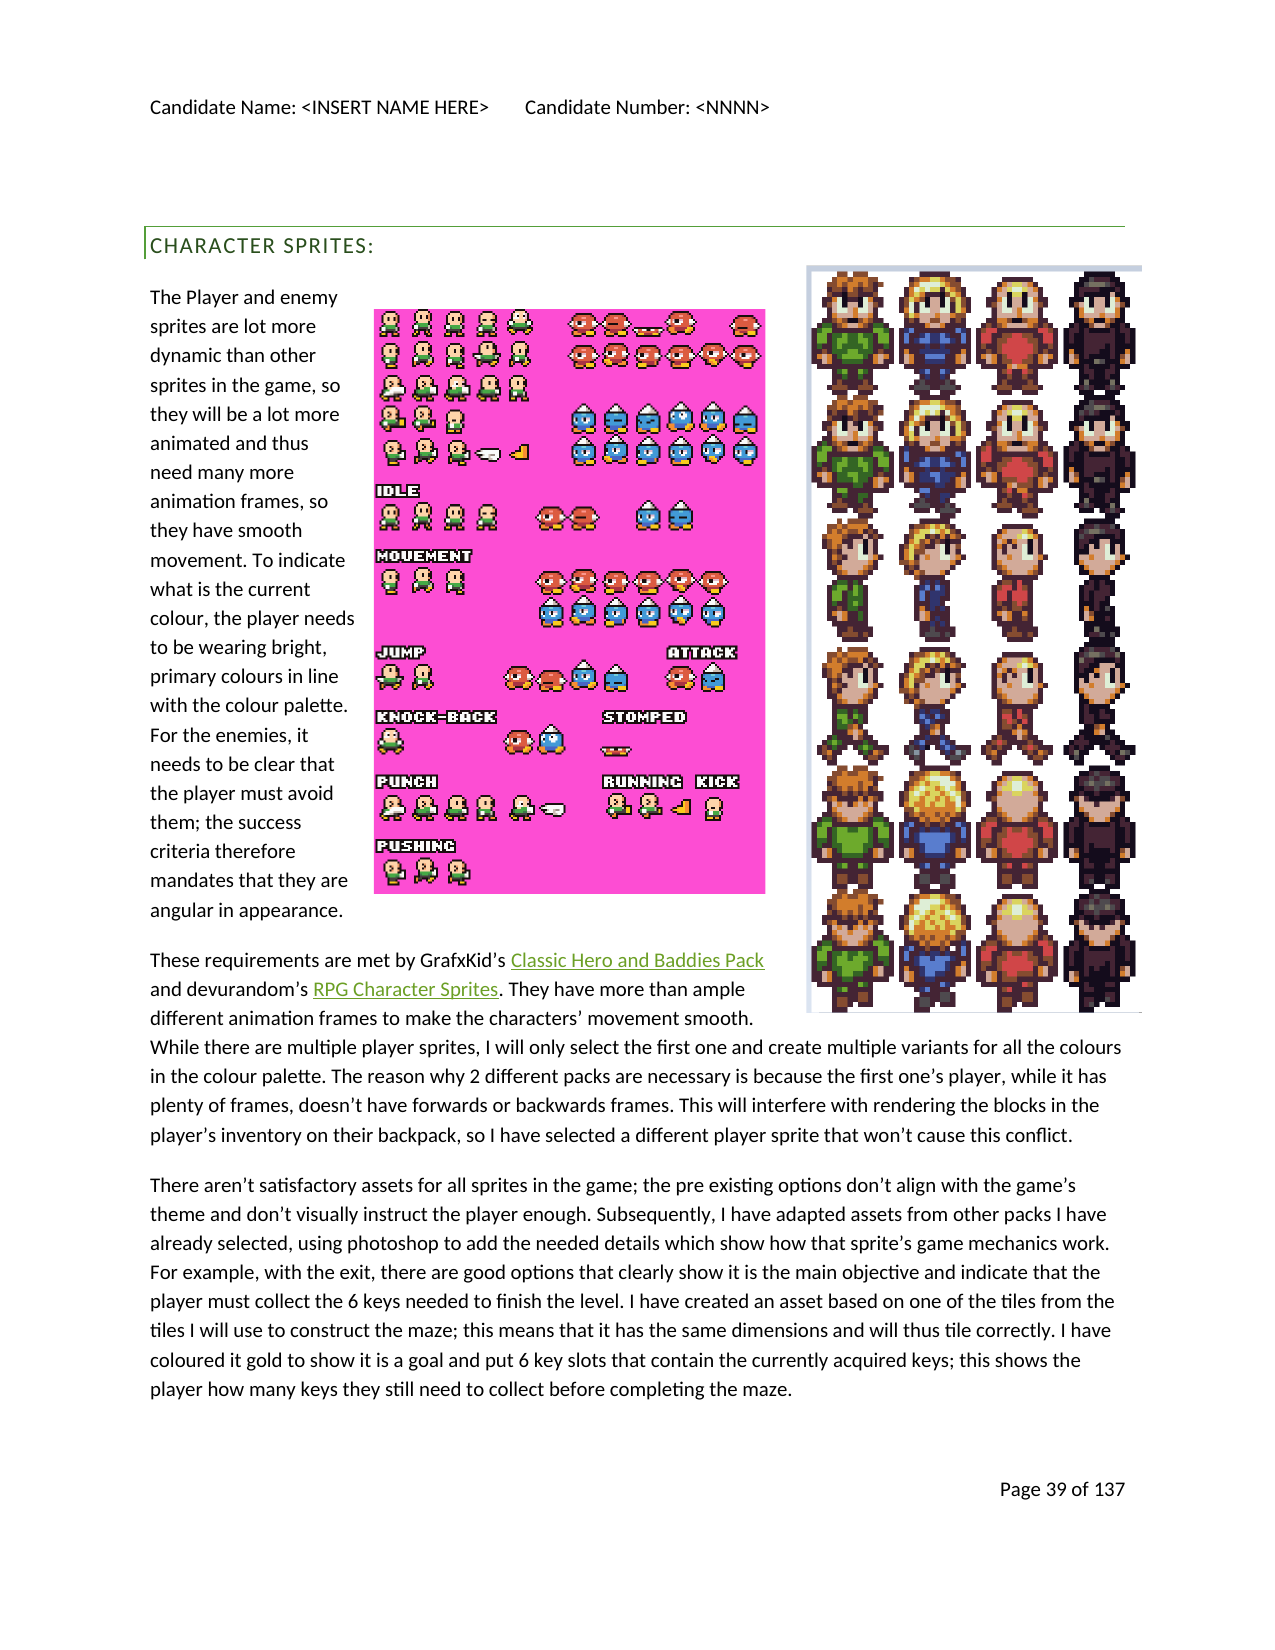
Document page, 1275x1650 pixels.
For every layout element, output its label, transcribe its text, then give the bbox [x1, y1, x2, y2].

text These requirements are met by GrafxKid’s Classic Hero and Baddies Pack and devurandom’s RPG Character Sprites. They have more than ample different animation frames to make the characters’ movement smooth. While there are multiple player sprites, I will only select the first one and create multiple variants for all the colours in the colour palette. The reason why 2 different packs are necessary is because the first one’s player, while it has plenty of frames, doesn’t have forwards or backwards frames. This will interfere with rendering the blocks in the player’s inventory on their backpack, so I have selected a different player sprite that won’t cause this conflict. [150, 947, 1125, 1147]
subtitle Character sprites: [146, 227, 1125, 259]
text There aren’t satisfactory assets for all sprites in the game; the pre existing options don’t align with the game’s theme and don’t visually instruct the player enough. Subsequently, I have adapted assets from other packs I have already selected, using photoshop to add the needed details which show how that sprite’s game mechanics work. For example, with the exit, there are good options that clearly show it is the main objective and indicate that the player must collect the 6 keys needed to finish the level. I have created an asset based on one of the tiles from the tiles I will use to construct the maze; this means that it has the same dimensions and will thus tile correctly. I have coloured it gold to show it is a goal and put 6 key slots that contain the currently acquired keys; this shows the player how many keys they still need to collect before completing the maze. [150, 1172, 1125, 1401]
picture [373, 309, 766, 894]
picture [806, 265, 1142, 1013]
